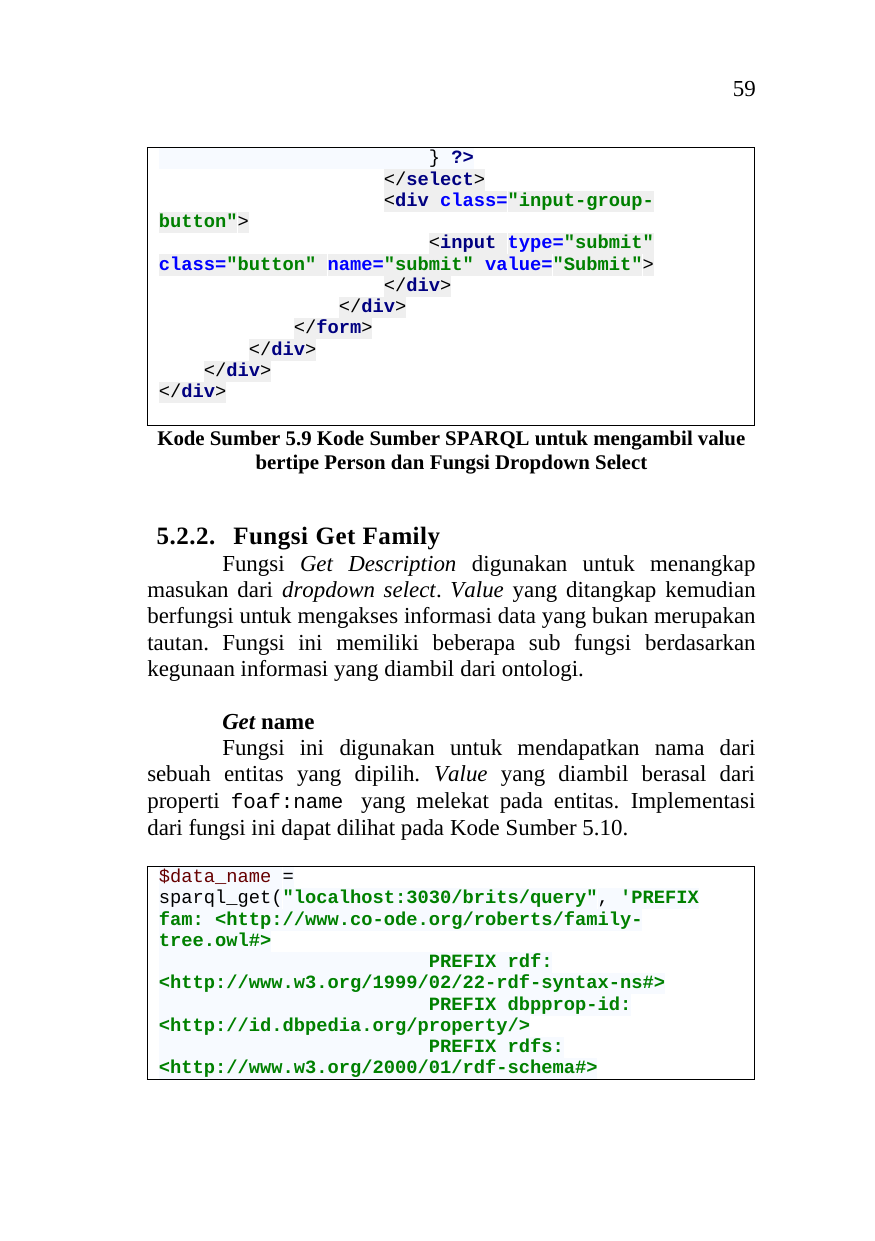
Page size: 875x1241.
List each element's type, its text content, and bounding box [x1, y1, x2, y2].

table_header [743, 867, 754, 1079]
text Fungsi Get Description digunakan untuk menangkap masukan dari dropdown select. Value yang ditangkap kemudian berfungsi untuk mengakses informasi data yang bukan merupakan tautan. Fungsi ini memiliki beberapa sub fungsi berdasarkan kegunaan informasi yang diambil dari ontologi. [147, 550, 756, 681]
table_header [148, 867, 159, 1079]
text Get name [147, 708, 756, 734]
subtitle Fungsi Get Family [156, 521, 756, 550]
